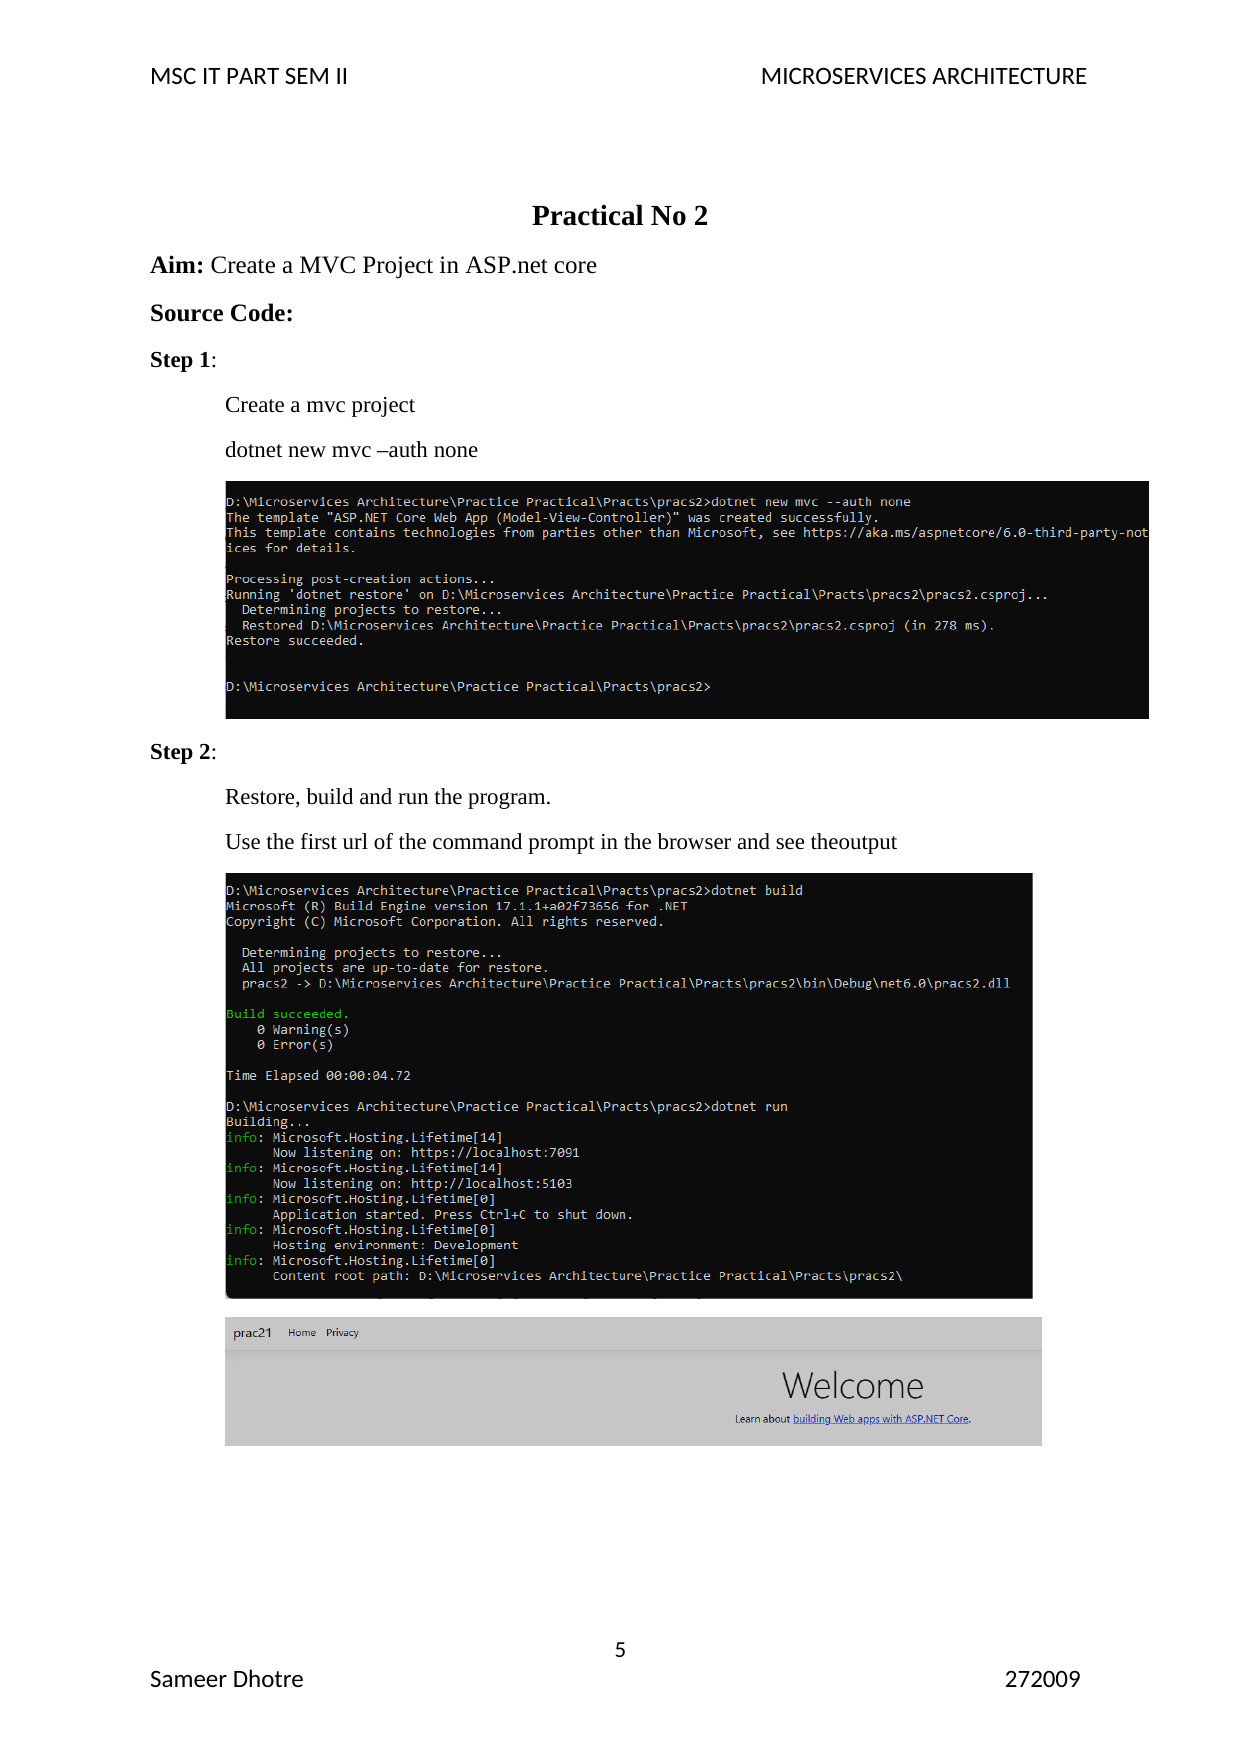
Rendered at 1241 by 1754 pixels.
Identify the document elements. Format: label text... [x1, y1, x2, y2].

text Practical No 2 [150, 198, 1090, 231]
text Source Code: [150, 298, 1090, 327]
text Use the first url of the command prompt in the browser and see theoutput [150, 828, 1090, 854]
picture [225, 873, 1033, 1299]
picture [225, 481, 1150, 719]
text Restore, build and run the program. [150, 783, 1090, 809]
text Aim: Create a MVC Project in ASP.net core [150, 251, 1090, 279]
picture [225, 1317, 1042, 1446]
text dotnet new mvc –auth none [150, 436, 1090, 462]
text Create a mvc project [150, 391, 1090, 417]
text Step 1: [150, 346, 1090, 372]
text Step 2: [150, 738, 1090, 764]
